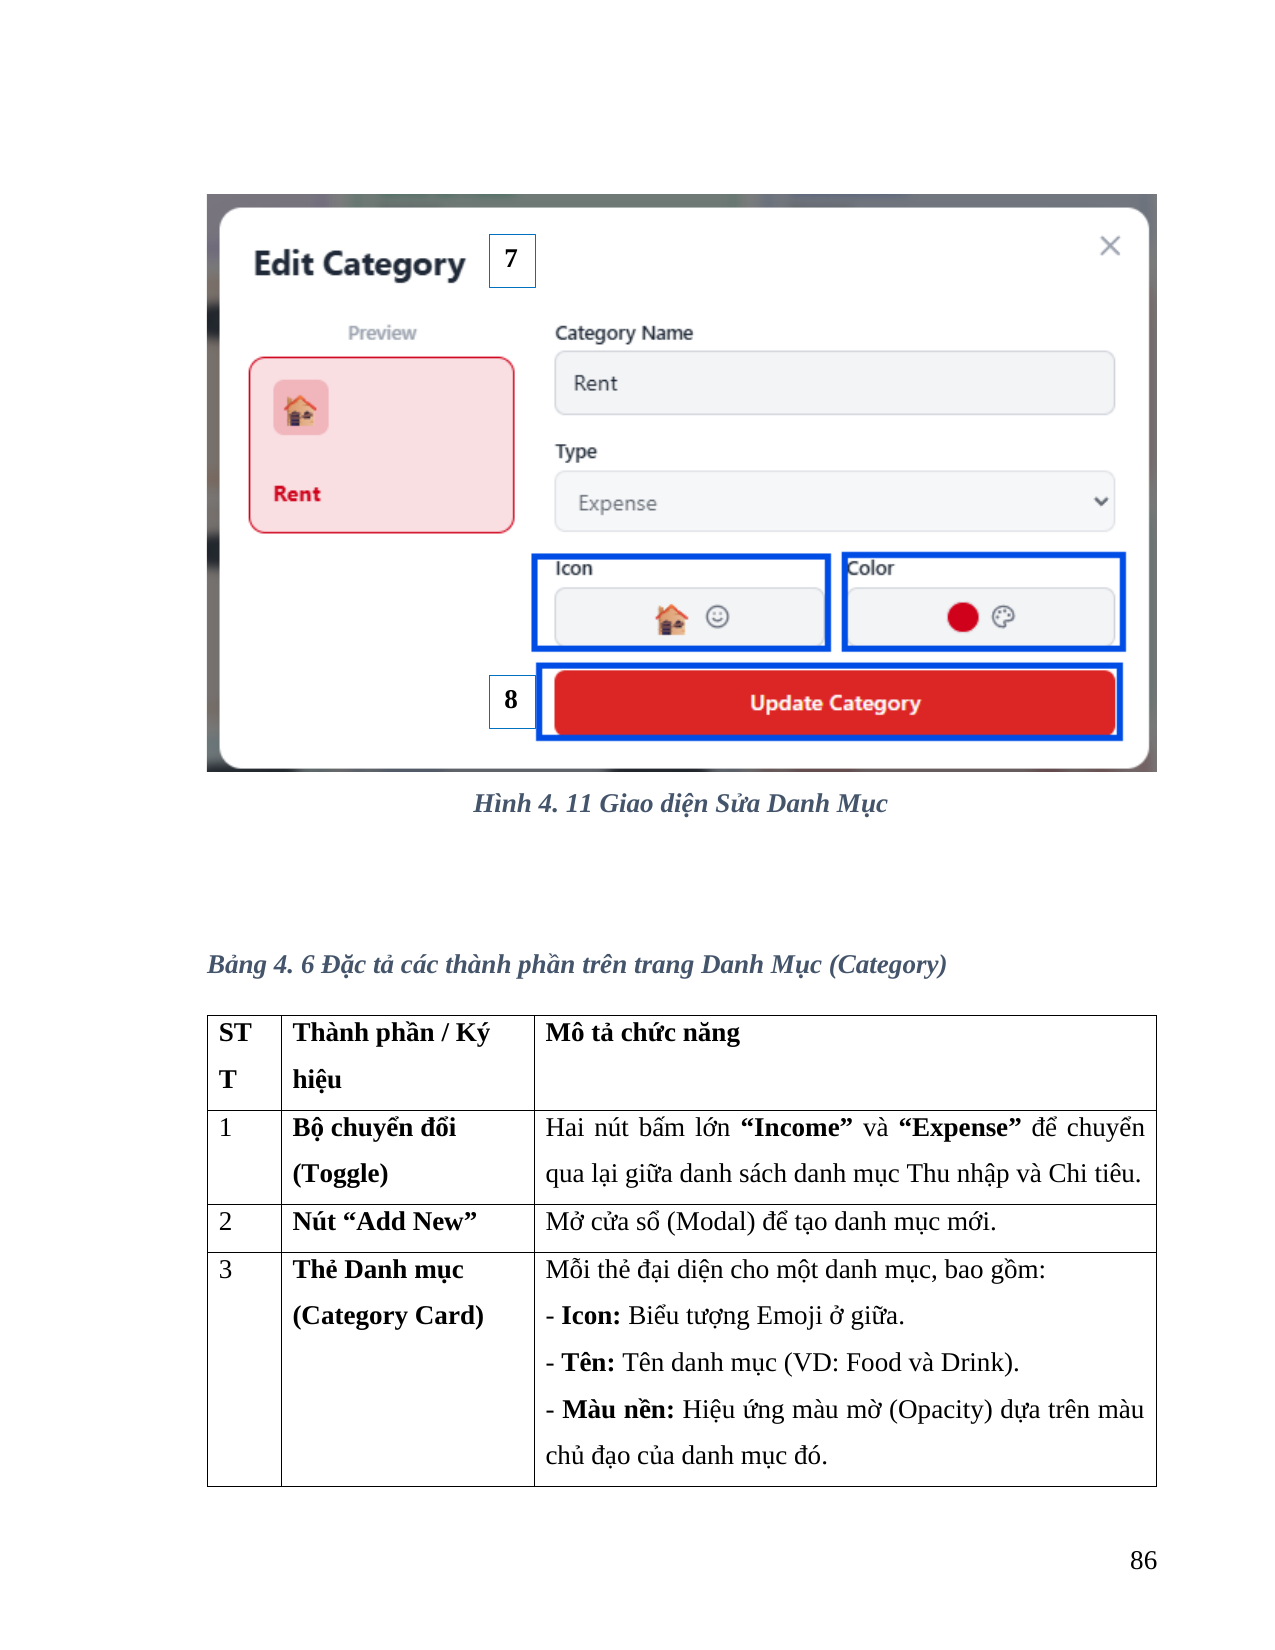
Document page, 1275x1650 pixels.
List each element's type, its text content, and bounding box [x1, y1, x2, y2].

table_cell 1 [208, 1111, 281, 1204]
table_cell Mở cửa sổ (Modal) để tạo danh mục mới. [535, 1205, 1156, 1252]
table_header STT [208, 1016, 281, 1110]
text Bảng 4. 6 Đặc tả các thành phần trên trang Danh Mục (Category) [207, 948, 1157, 979]
table_header Thành phần / Ký hiệu [282, 1016, 534, 1110]
table_cell Mỗi thẻ đại diện cho một danh mục, bao gồm: - Icon: Biểu tượng Emoji ở giữa. - Tên: Tên danh mục (VD: Food và Drink). - Màu nền: Hiệu ứng màu mờ (Opacity) dựa trên màu chủ đạo của danh mục đó. [535, 1253, 1156, 1486]
picture [206, 194, 1157, 772]
table_cell 2 [208, 1205, 281, 1252]
table_header Mô tả chức năng [535, 1016, 1156, 1110]
table_cell Nút “Add New” [282, 1205, 534, 1252]
table_cell Hai nút bấm lớn “Income” và “Expense” để chuyển qua lại giữa danh sách danh mục Thu nhập và Chi tiêu. [535, 1111, 1156, 1204]
text Hình 4. 11 Giao diện Sửa Danh Mục [207, 787, 1157, 818]
table_cell 3 [208, 1253, 281, 1486]
table_cell Bộ chuyển đổi (Toggle) [282, 1111, 534, 1204]
table_cell Thẻ Danh mục (Category Card) [282, 1253, 534, 1486]
